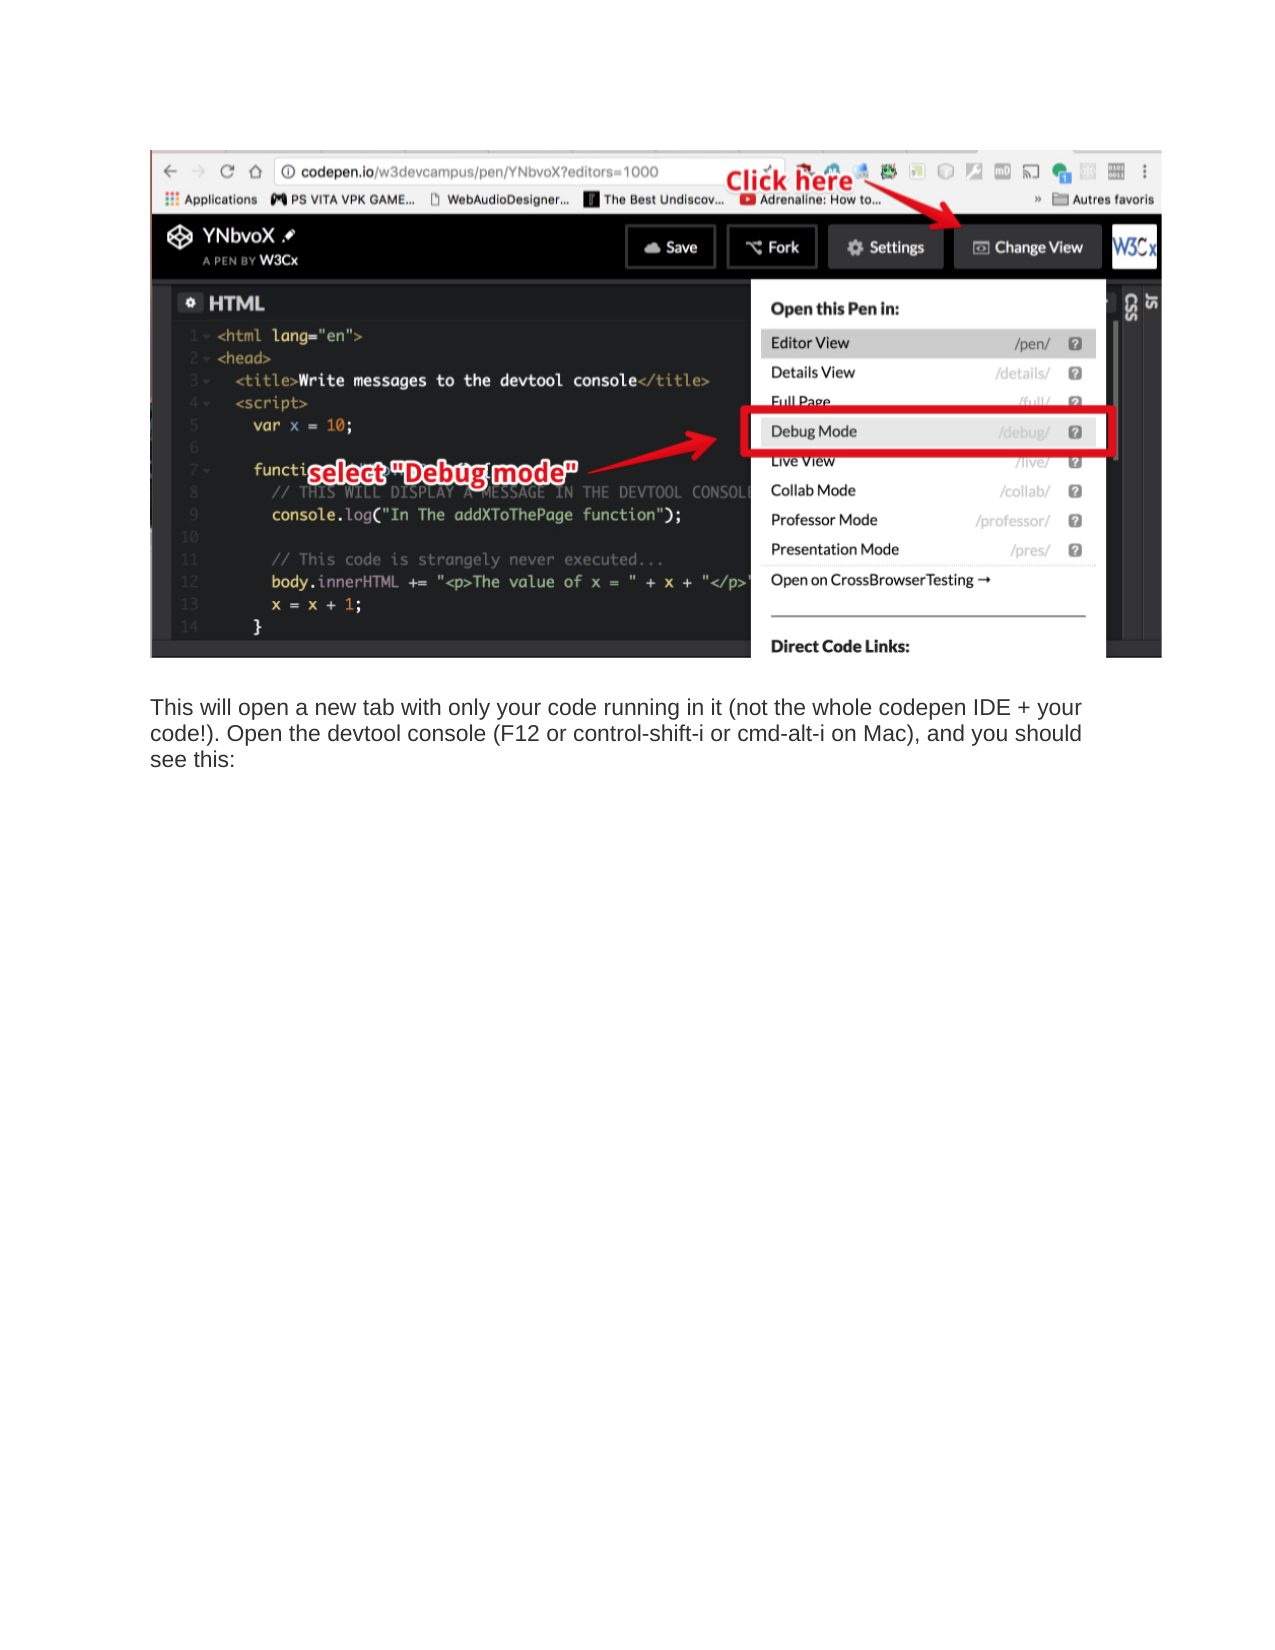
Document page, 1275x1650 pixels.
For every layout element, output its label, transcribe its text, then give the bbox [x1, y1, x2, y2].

text This will open a new tab with only your code running in it (not the whole codepen IDE + your code!). Open the devtool console (F12 or control-shift-i or cmd-alt-i on Mac), and you should see this: [150, 693, 1125, 772]
picture [150, 150, 1162, 658]
